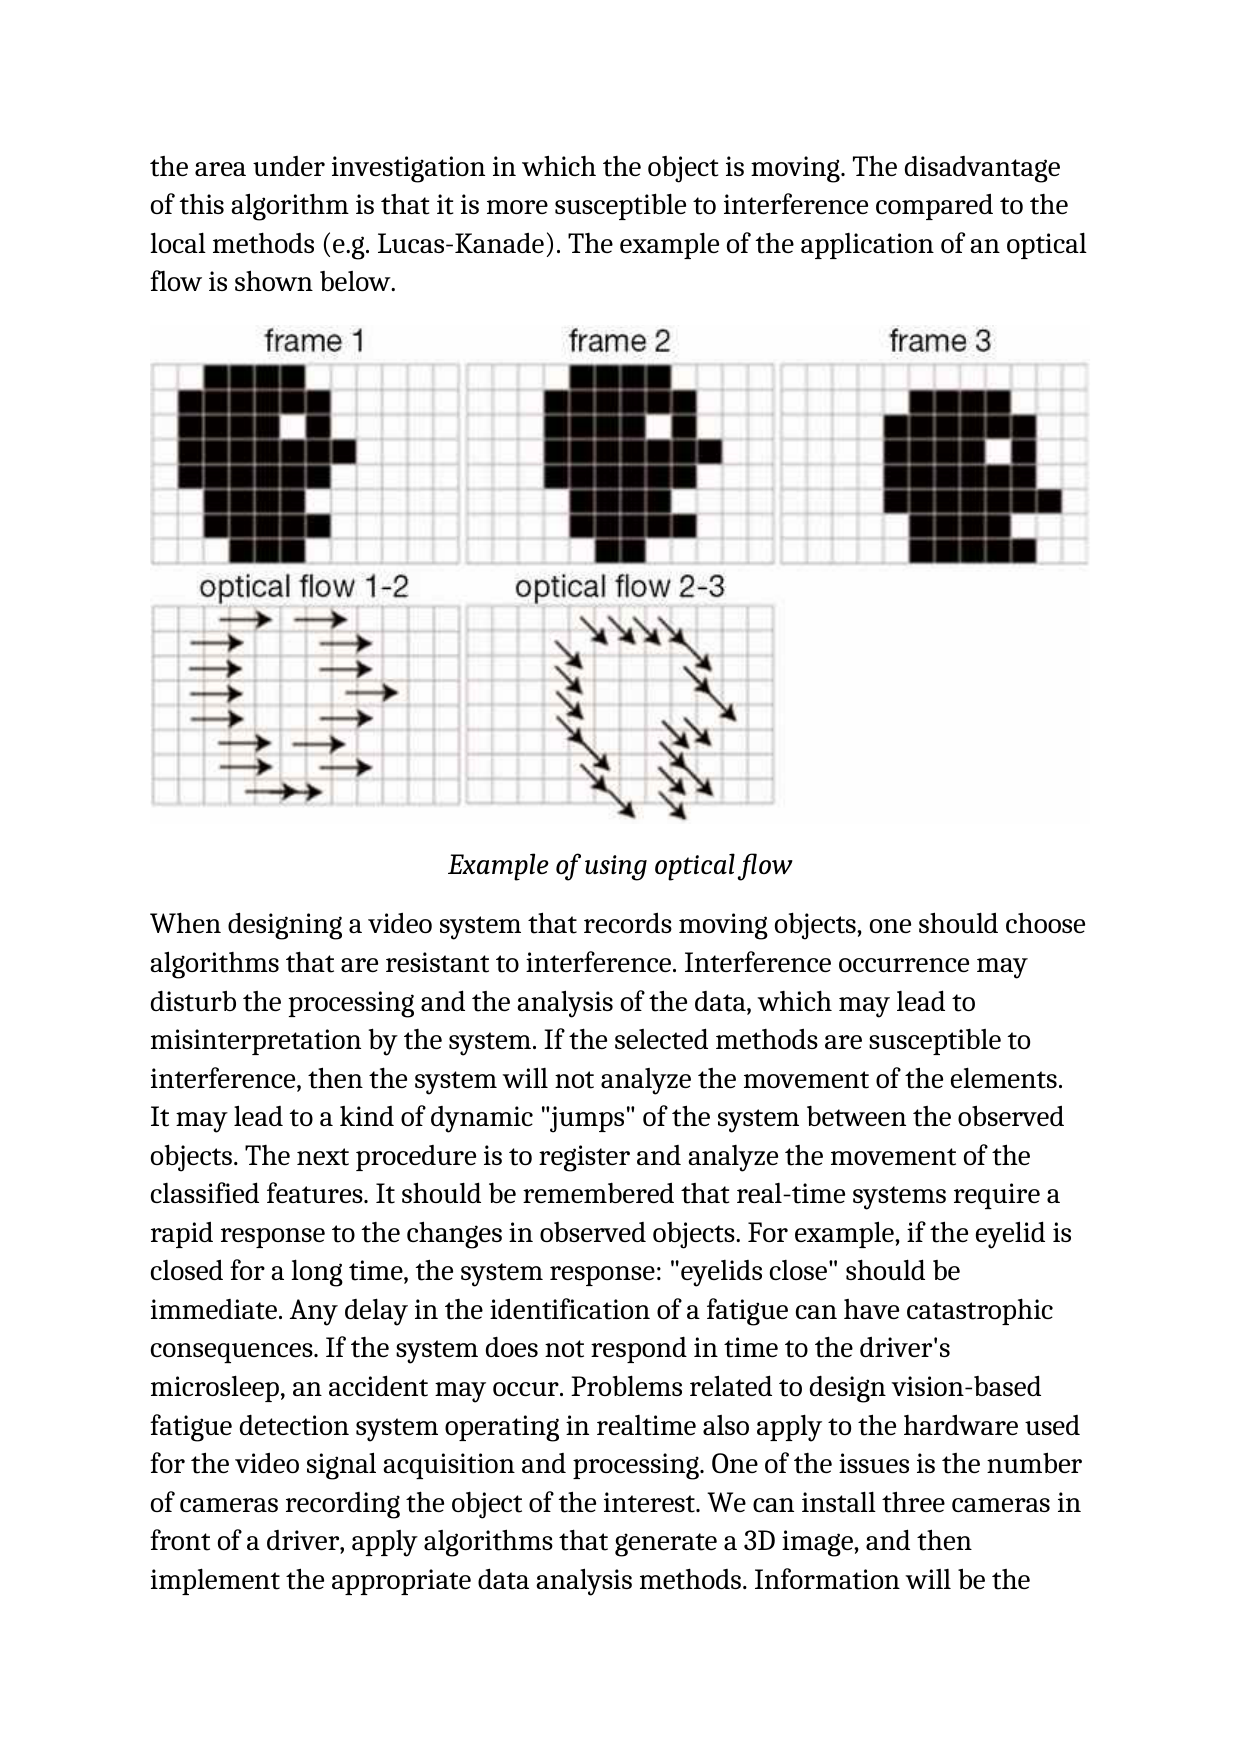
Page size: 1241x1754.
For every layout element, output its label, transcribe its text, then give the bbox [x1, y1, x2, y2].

text Example of using optical flow [150, 848, 1090, 882]
picture [150, 325, 1091, 824]
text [150, 150, 1090, 299]
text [150, 908, 1090, 1596]
